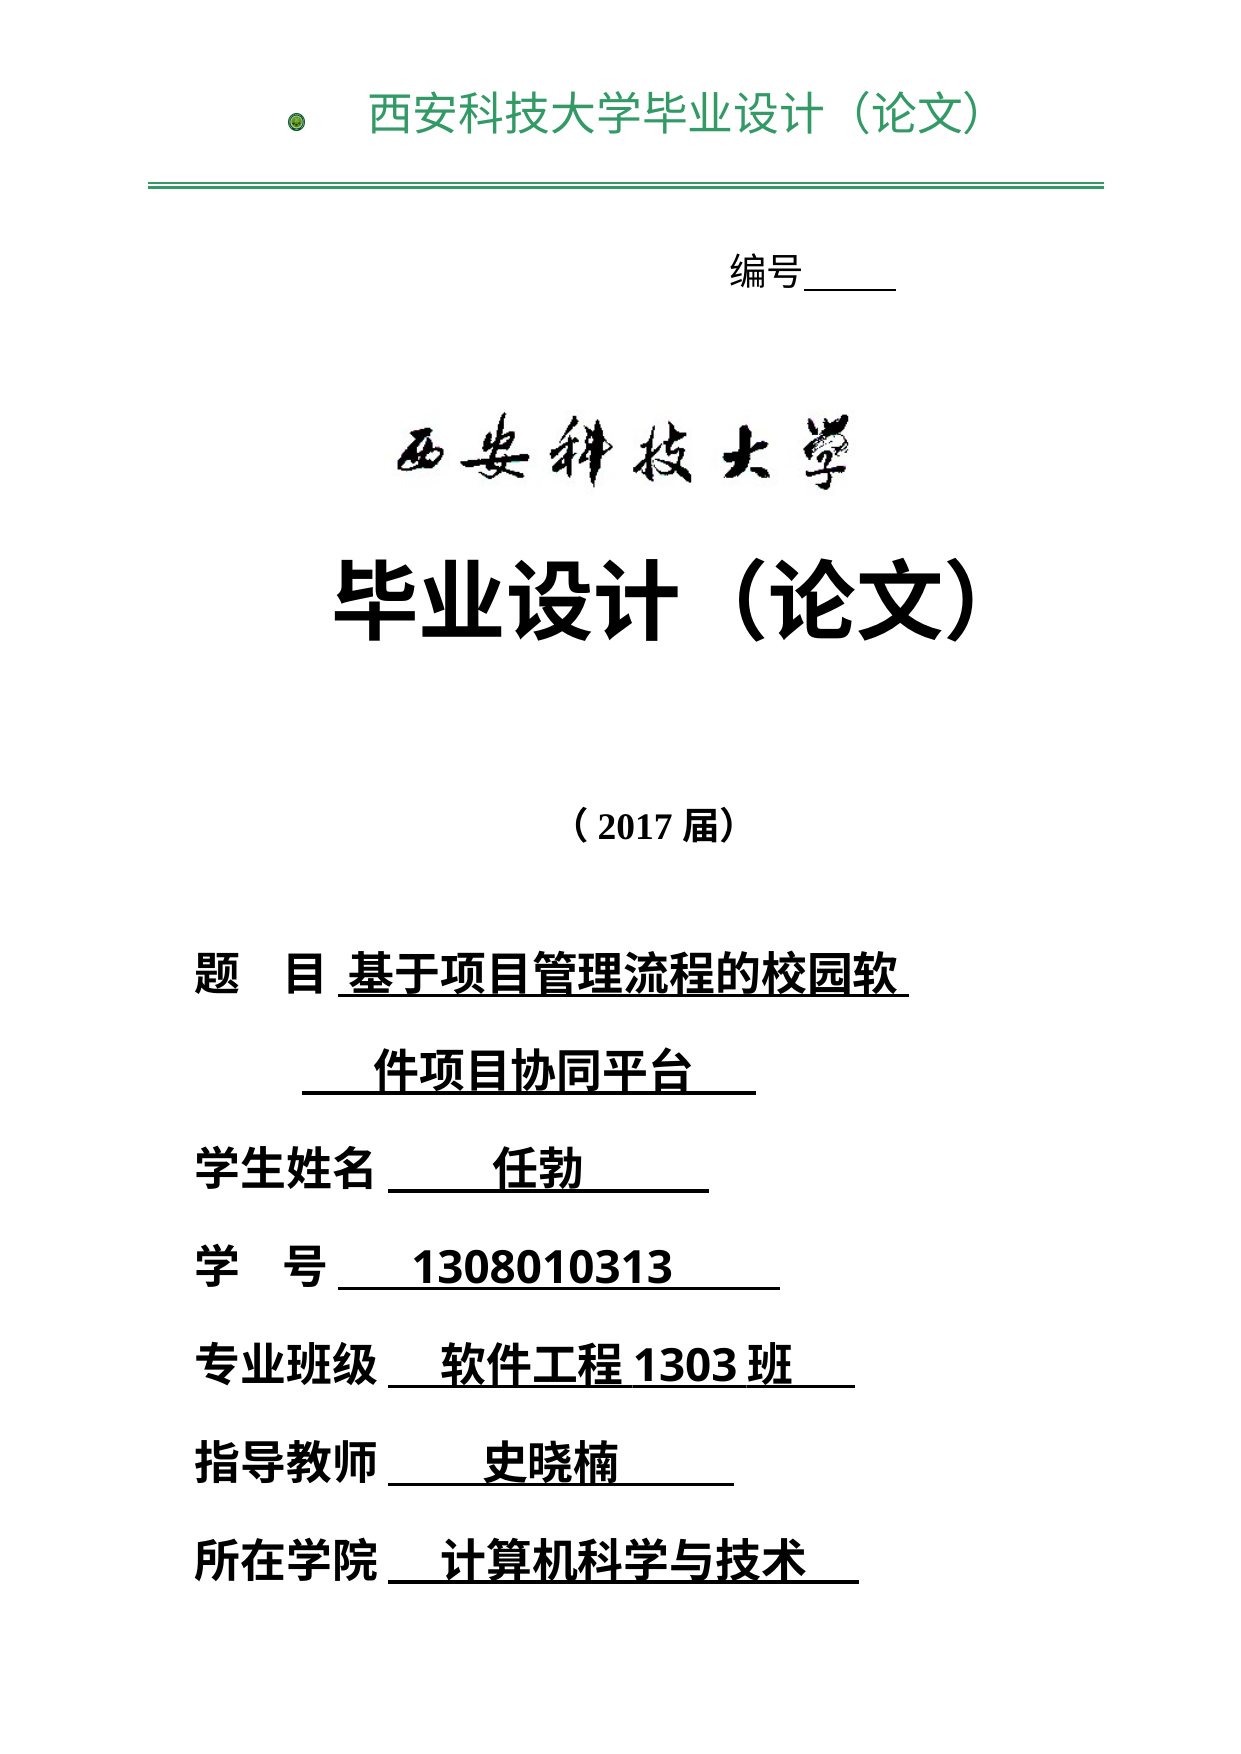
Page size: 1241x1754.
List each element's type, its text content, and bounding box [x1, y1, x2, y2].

picture [288, 113, 305, 131]
text 指导教师 史晓楠 [148, 1410, 1104, 1508]
text 学生姓名 任勃 [148, 1117, 1104, 1215]
text 学 号 1308010313 [148, 1215, 1104, 1312]
text 编号 [148, 237, 1104, 302]
text （ 2017 届） [148, 791, 1104, 856]
text 专业班级 软件工程1303班 [148, 1312, 1104, 1410]
text 题 目 基于项目管理流程的校园软 [148, 921, 1104, 1019]
text 所在学院 计算机科学与技术 [148, 1508, 1104, 1606]
text 毕业设计（论文） [148, 530, 1104, 660]
text 件项目协同平台 [148, 1019, 1104, 1117]
picture [382, 410, 870, 497]
